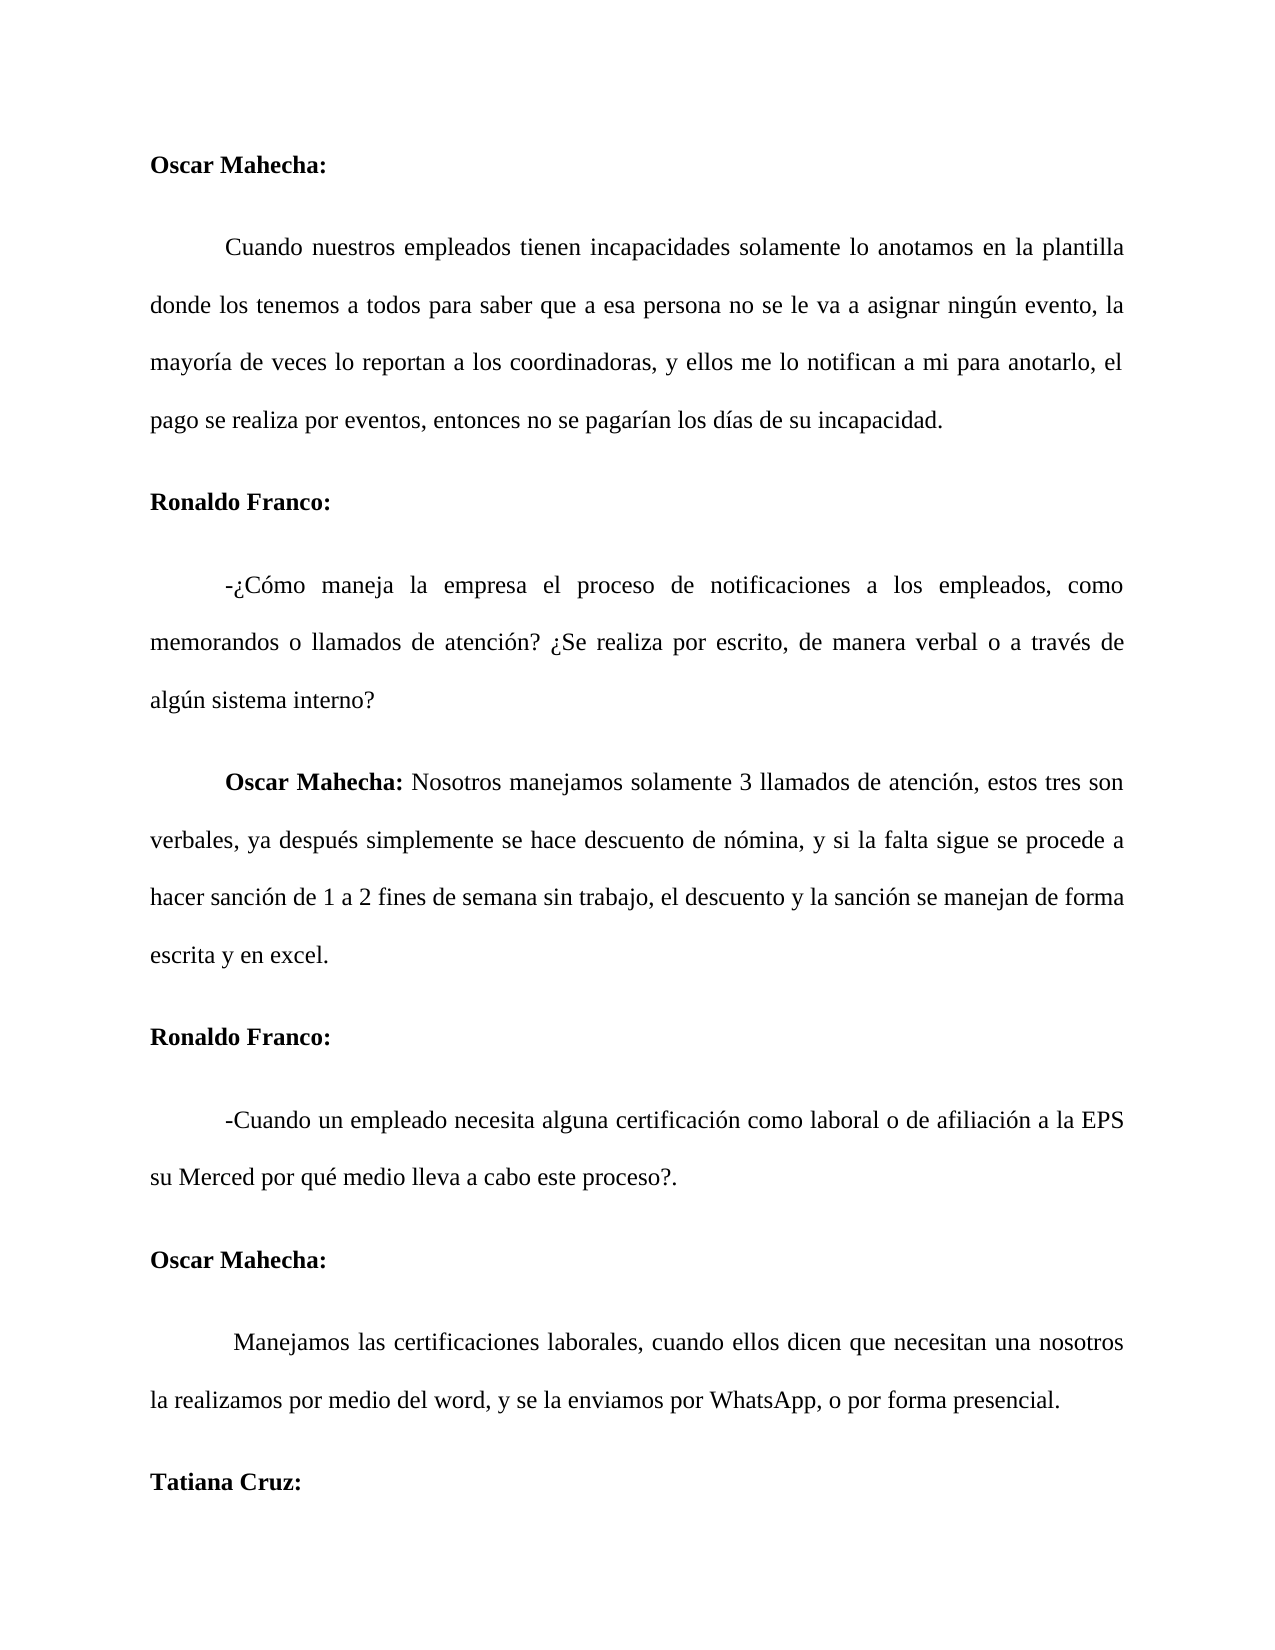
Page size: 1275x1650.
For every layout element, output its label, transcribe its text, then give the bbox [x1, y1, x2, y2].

text Ronaldo Franco: [150, 1022, 1125, 1051]
text Oscar Mahecha: [150, 1245, 1125, 1274]
text Ronaldo Franco: [150, 487, 1125, 516]
text -¿Cómo maneja la empresa el proceso de notificaciones a los empleados, como memorandos o llamados de atención? ¿Se realiza por escrito, de manera verbal o a través de algún sistema interno? [150, 570, 1125, 714]
text Oscar Mahecha: [150, 150, 1125, 179]
text -Cuando un empleado necesita alguna certificación como laboral o de afiliación a la EPS su Merced por qué medio lleva a cabo este proceso?. [150, 1105, 1125, 1191]
text Oscar Mahecha: Nosotros manejamos solamente 3 llamados de atención, estos tres son verbales, ya después simplemente se hace descuento de nómina, y si la falta sigue se procede a hacer sanción de 1 a 2 fines de semana sin trabajo, el descuento y la sanción se manejan de forma escrita y en excel. [150, 767, 1125, 969]
text Cuando nuestros empleados tienen incapacidades solamente lo anotamos en la plantilla donde los tenemos a todos para saber que a esa persona no se le va a asignar ningún evento, la mayoría de veces lo reportan a los coordinadoras, y ellos me lo notifican a mi para anotarlo, el pago se realiza por eventos, entonces no se pagarían los días de su incapacidad. [150, 232, 1125, 434]
text Manejamos las certificaciones laborales, cuando ellos dicen que necesitan una nosotros la realizamos por medio del word, y se la enviamos por WhatsApp, o por forma presencial. [150, 1327, 1125, 1414]
text Tatiana Cruz: [150, 1467, 1125, 1496]
